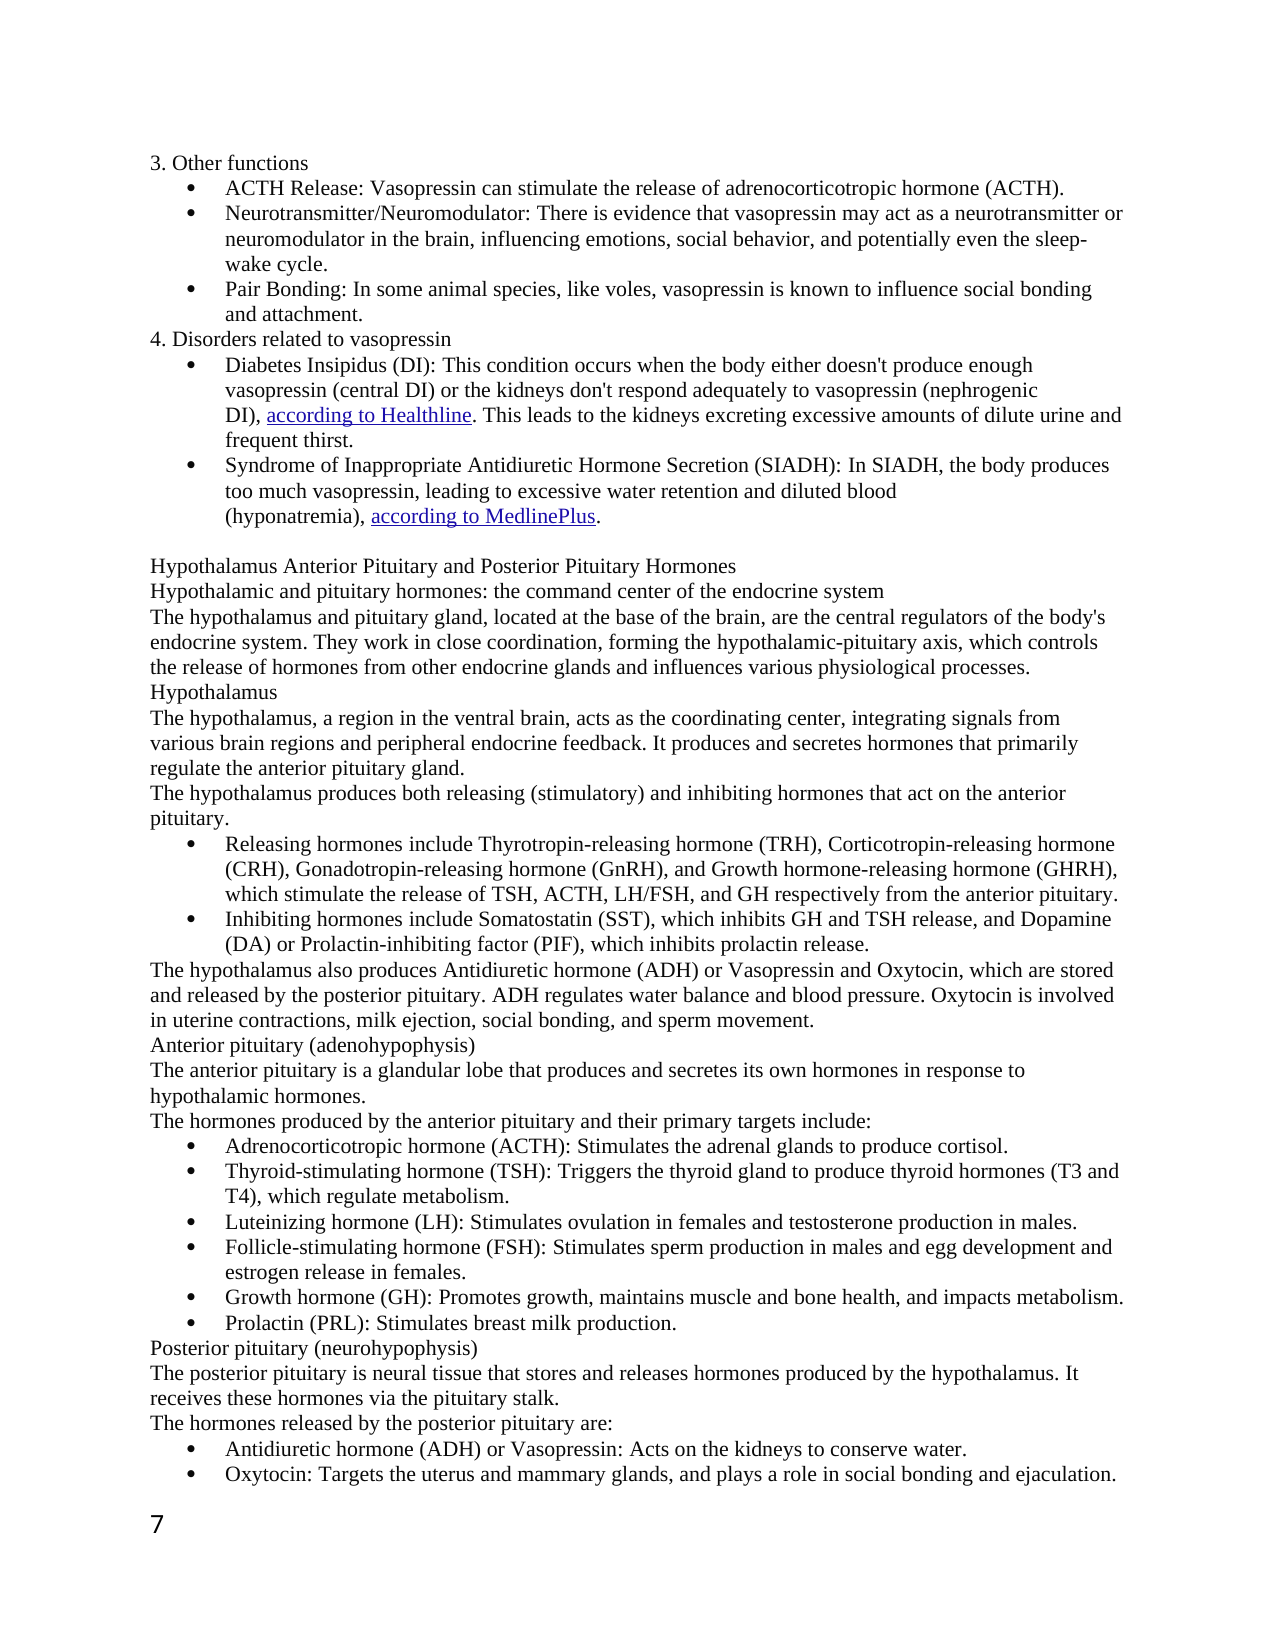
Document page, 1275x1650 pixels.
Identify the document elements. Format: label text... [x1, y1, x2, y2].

list Luteinizing hormone (LH): Stimulates ovulation in females and testosterone production in males. [187, 1209, 1125, 1234]
text Hypothalamus Anterior Pituitary and Posterior Pituitary Hormones [150, 553, 1125, 578]
text Hypothalamic and pituitary hormones: the command center of the endocrine system [150, 578, 1125, 604]
text Hypothalamus [150, 679, 1125, 704]
text The hypothalamus also produces Antidiuretic hormone (ADH) or Vasopressin and Oxytocin, which are stored and released by the posterior pituitary. ADH regulates water balance and blood pressure. Oxytocin is involved in uterine contractions, milk ejection, social bonding, and sperm movement. [150, 957, 1125, 1032]
list Thyroid-stimulating hormone (TSH): Triggers the thyroid gland to produce thyroid hormones (T3 and T4), which regulate metabolism. [187, 1158, 1125, 1209]
list ACTH Release: Vasopressin can stimulate the release of adrenocorticotropic hormone (ACTH). [187, 175, 1125, 200]
text The posterior pituitary is neural tissue that stores and releases hormones produced by the hypothalamus. It receives these hormones via the pituitary stalk. [150, 1360, 1125, 1410]
list Prolactin (PRL): Stimulates breast milk production. [187, 1309, 1125, 1335]
text The hypothalamus produces both releasing (stimulatory) and inhibiting hormones that act on the anterior pituitary. [150, 780, 1125, 831]
list Releasing hormones include Thyrotropin-releasing hormone (TRH), Corticotropin-releasing hormone (CRH), Gonadotropin-releasing hormone (GnRH), and Growth hormone-releasing hormone (GHRH), which stimulate the release of TSH, ACTH, LH/FSH, and GH respectively from the anterior pituitary. [187, 831, 1125, 906]
text The hypothalamus and pituitary gland, located at the base of the brain, are the central regulators of the body's endocrine system. They work in close coordination, forming the hypothalamic-pituitary axis, which controls the release of hormones from other endocrine glands and influences various physiological processes. [150, 604, 1125, 679]
list Syndrome of Inappropriate Antidiuretic Hormone Secretion (SIADH): In SIADH, the body produces too much vasopressin, leading to excessive water retention and diluted blood (hyponatremia), according to MedlinePlus. [187, 452, 1125, 528]
text 3. Other functions [150, 150, 1125, 175]
list Antidiuretic hormone (ADH) or Vasopressin: Acts on the kidneys to conserve water. [187, 1436, 1125, 1461]
list Oxytocin: Targets the uterus and mammary glands, and plays a role in social bonding and ejaculation. [187, 1461, 1125, 1486]
text 4. Disorders related to vasopressin [150, 326, 1125, 352]
list Growth hormone (GH): Promotes growth, maintains muscle and bone health, and impacts metabolism. [187, 1284, 1125, 1309]
text The hypothalamus, a region in the ventral brain, acts as the coordinating center, integrating signals from various brain regions and peripheral endocrine feedback. It produces and secretes hormones that primarily regulate the anterior pituitary gland. [150, 704, 1125, 780]
list Diabetes Insipidus (DI): This condition occurs when the body either doesn't produce enough vasopressin (central DI) or the kidneys don't respond adequately to vasopressin (nephrogenic DI), according to Healthline. This leads to the kidneys excreting excessive amounts of dilute urine and frequent thirst. [187, 352, 1125, 452]
list Pair Bonding: In some animal species, like voles, vasopressin is known to influence social bonding and attachment. [187, 276, 1125, 326]
text Posterior pituitary (neurohypophysis) [150, 1335, 1125, 1360]
list Neurotransmitter/Neuromodulator: There is evidence that vasopressin may act as a neurotransmitter or neuromodulator in the brain, influencing emotions, social behavior, and potentially even the sleep-wake cycle. [187, 200, 1125, 276]
text Anterior pituitary (adenohypophysis) [150, 1032, 1125, 1057]
text The hormones produced by the anterior pituitary and their primary targets include: [150, 1108, 1125, 1133]
text The anterior pituitary is a glandular lobe that produces and secretes its own hormones in response to hypothalamic hormones. [150, 1057, 1125, 1108]
list Inhibiting hormones include Somatostatin (SST), which inhibits GH and TSH release, and Dopamine (DA) or Prolactin-inhibiting factor (PIF), which inhibits prolactin release. [187, 906, 1125, 957]
list Follicle-stimulating hormone (FSH): Stimulates sperm production in males and egg development and estrogen release in females. [187, 1234, 1125, 1284]
text The hormones released by the posterior pituitary are: [150, 1410, 1125, 1436]
list Adrenocorticotropic hormone (ACTH): Stimulates the adrenal glands to produce cortisol. [187, 1133, 1125, 1158]
